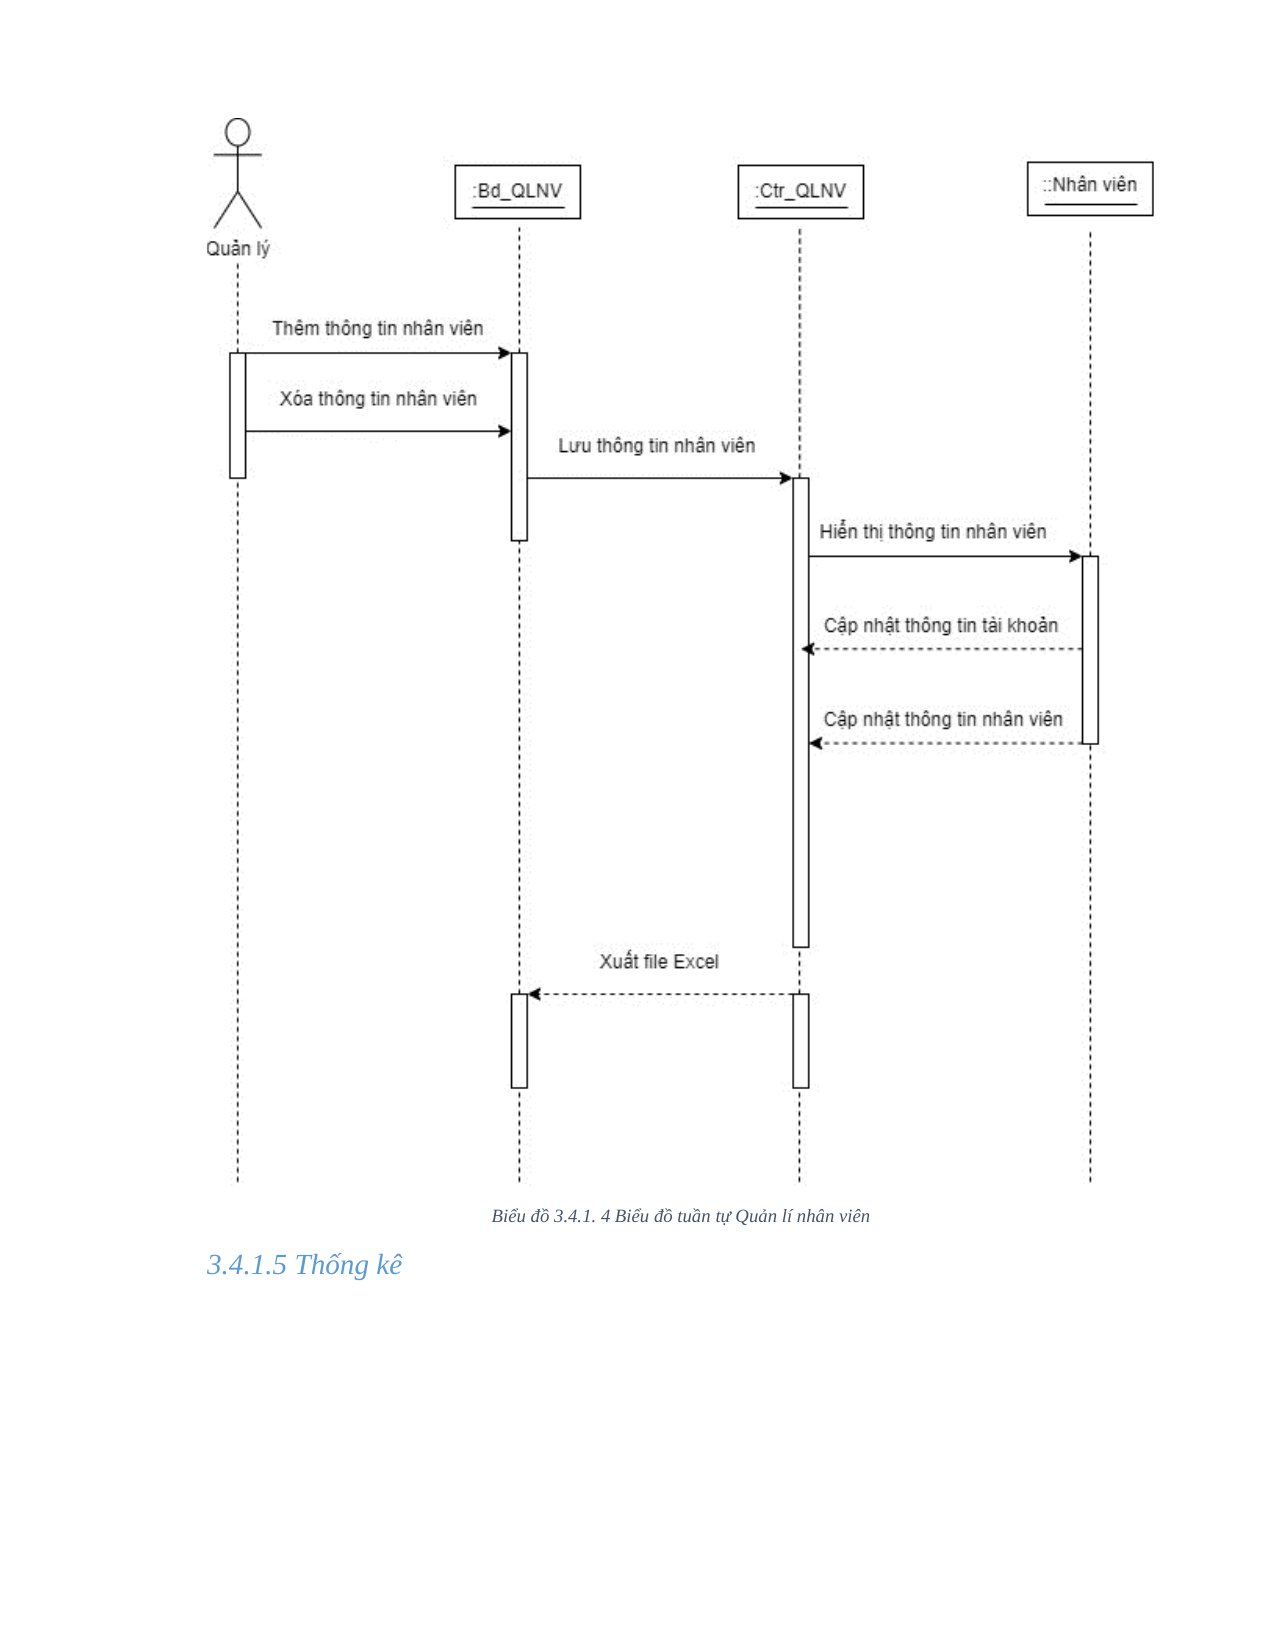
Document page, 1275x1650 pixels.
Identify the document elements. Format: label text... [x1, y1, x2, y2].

picture [206, 118, 1154, 1186]
text 3.4.1.5 Thống kê [207, 1247, 1157, 1280]
